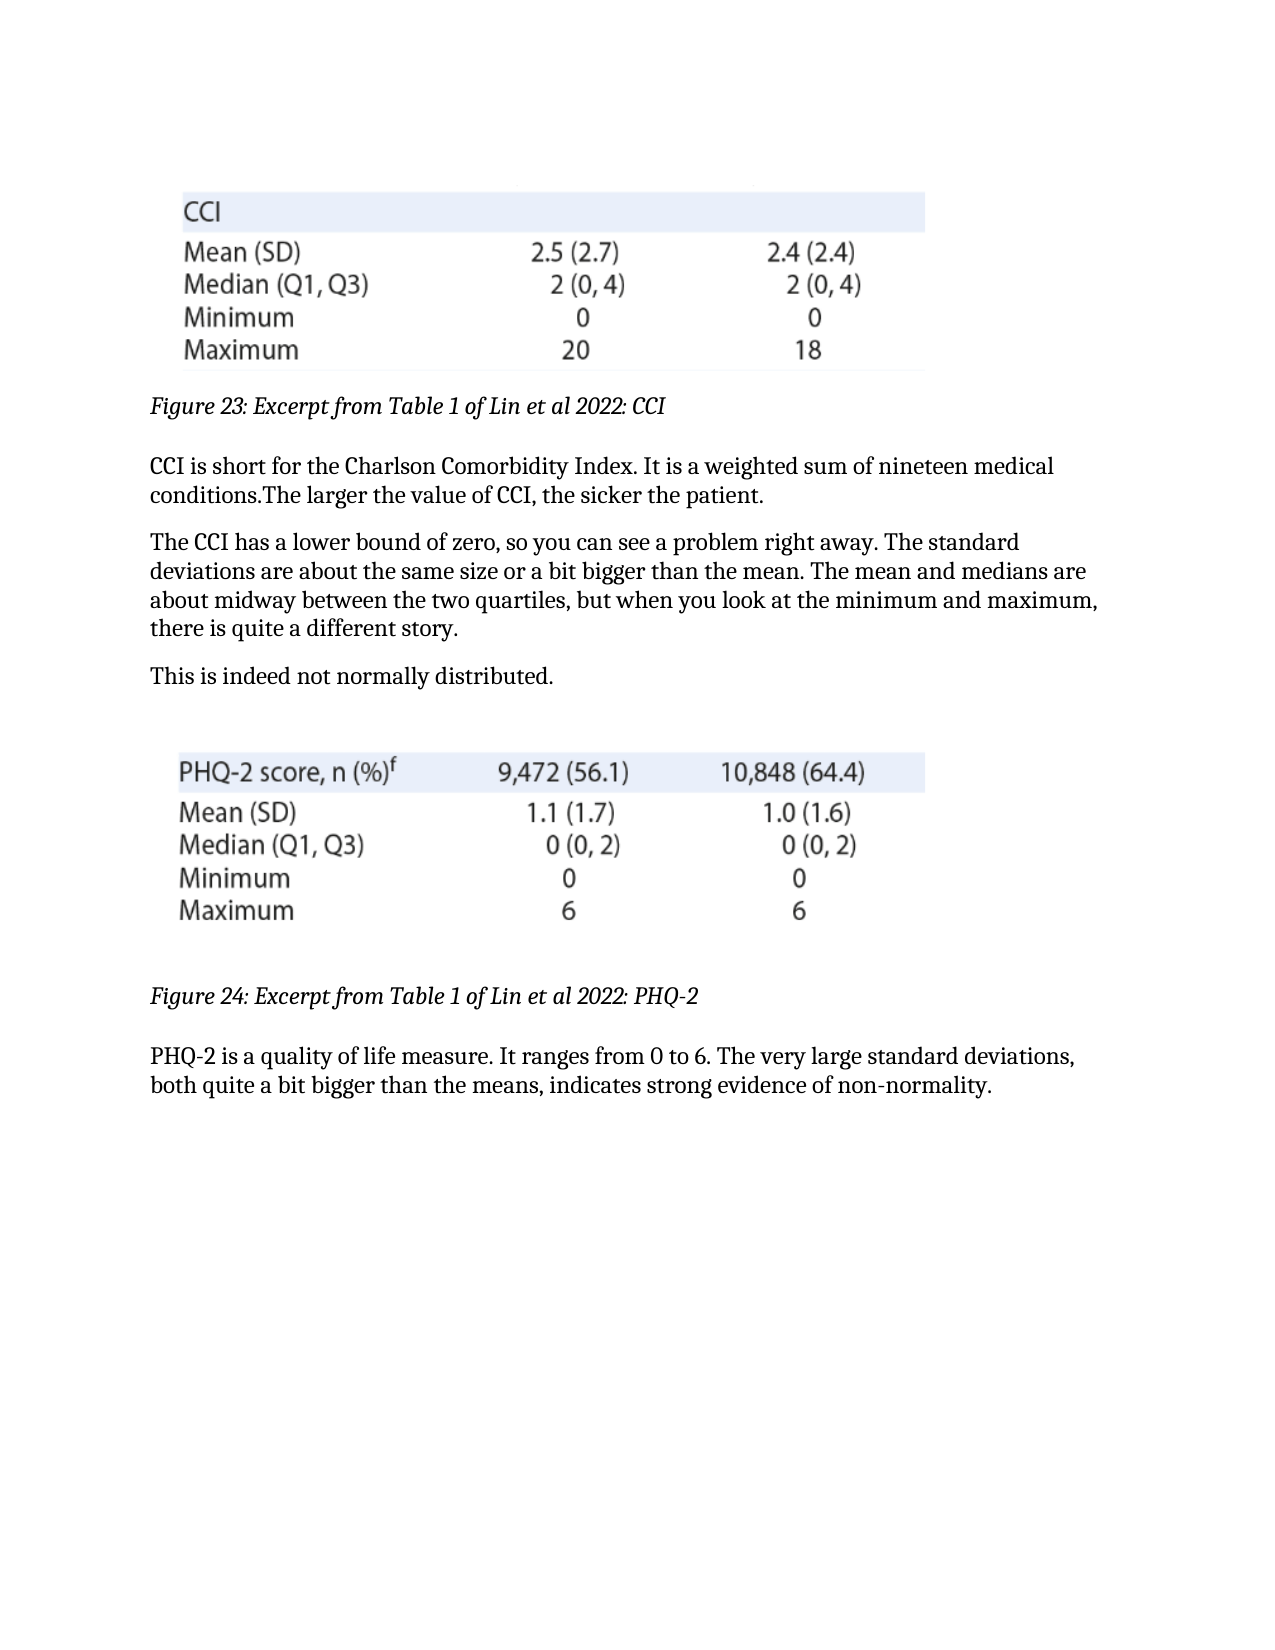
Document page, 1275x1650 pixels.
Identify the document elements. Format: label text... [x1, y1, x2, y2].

table_header Figure 23: Excerpt from Table 1 of Lin et al 2022: CCI [139, 186, 1114, 433]
picture [168, 185, 926, 371]
text This is indeed not normally distributed. [150, 662, 1125, 691]
text PHQ-2 is a quality of life measure. It ranges from 0 to 6. The very large standard deviations, both quite a bit bigger than the means, indicates strong evidence of non-normality. [150, 1042, 1125, 1099]
picture [168, 747, 926, 962]
text The CCI has a lower bound of zero, so you can see a problem right away. The standard deviations are about the same size or a bit bigger than the mean. The mean and medians are about midway between the two quartiles, but when you look at the minimum and maximum, there is quite a different story. [150, 528, 1125, 643]
table_header Figure 24: Excerpt from Table 1 of Lin et al 2022: PHQ-2 [139, 747, 1114, 1023]
text CCI is short for the Charlson Comorbidity Index. It is a weighted sum of nineteen medical conditions.The larger the value of CCI, the sicker the patient. [150, 452, 1125, 509]
